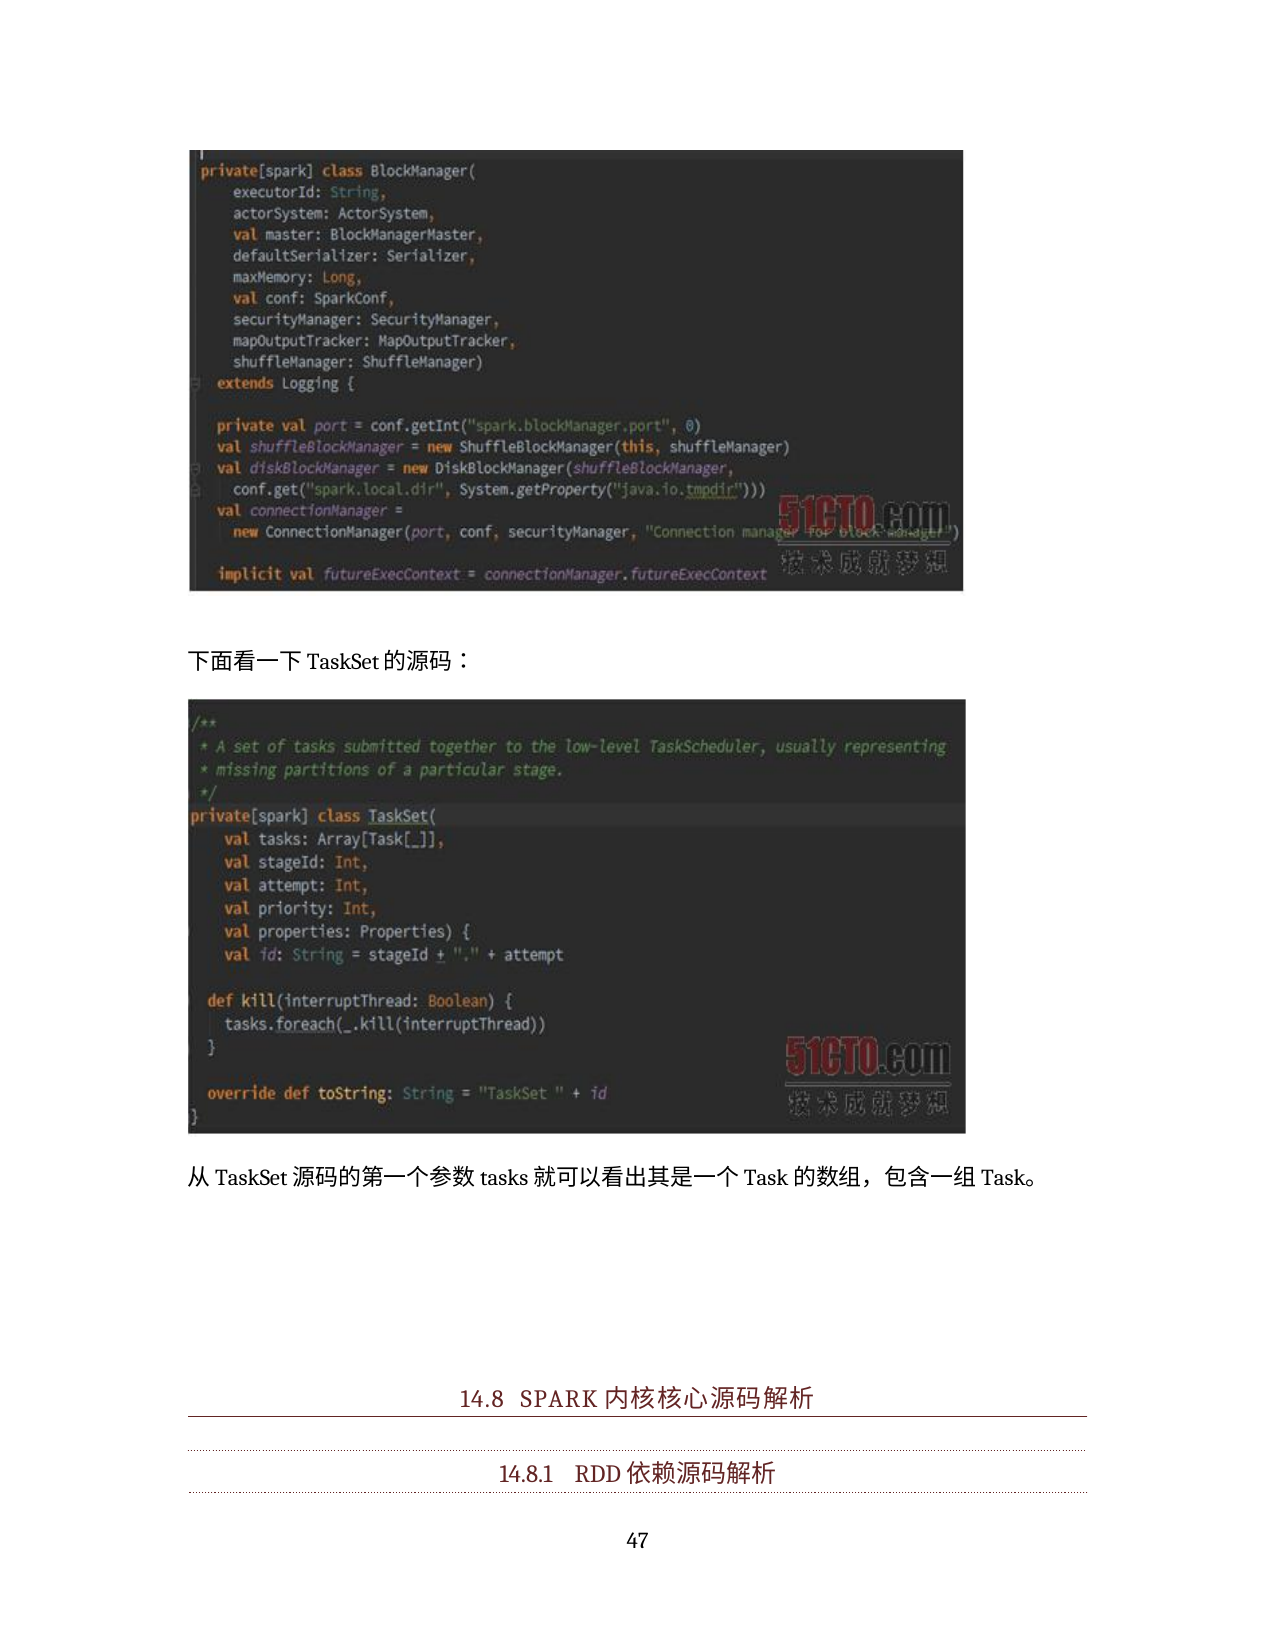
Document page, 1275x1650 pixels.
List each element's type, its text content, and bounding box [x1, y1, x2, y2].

subtitle RDD依赖源码解析 [187, 1450, 1087, 1493]
text 从TaskSet源码的第一个参数tasks就可以看出其是一个Task的数组，包含一组Task。 [187, 1158, 1087, 1192]
subtitle Spark内核核心源码解析 [187, 1380, 1087, 1417]
picture [187, 150, 966, 596]
text 下面看一下TaskSet的源码： [187, 617, 1087, 677]
picture [187, 698, 966, 1137]
